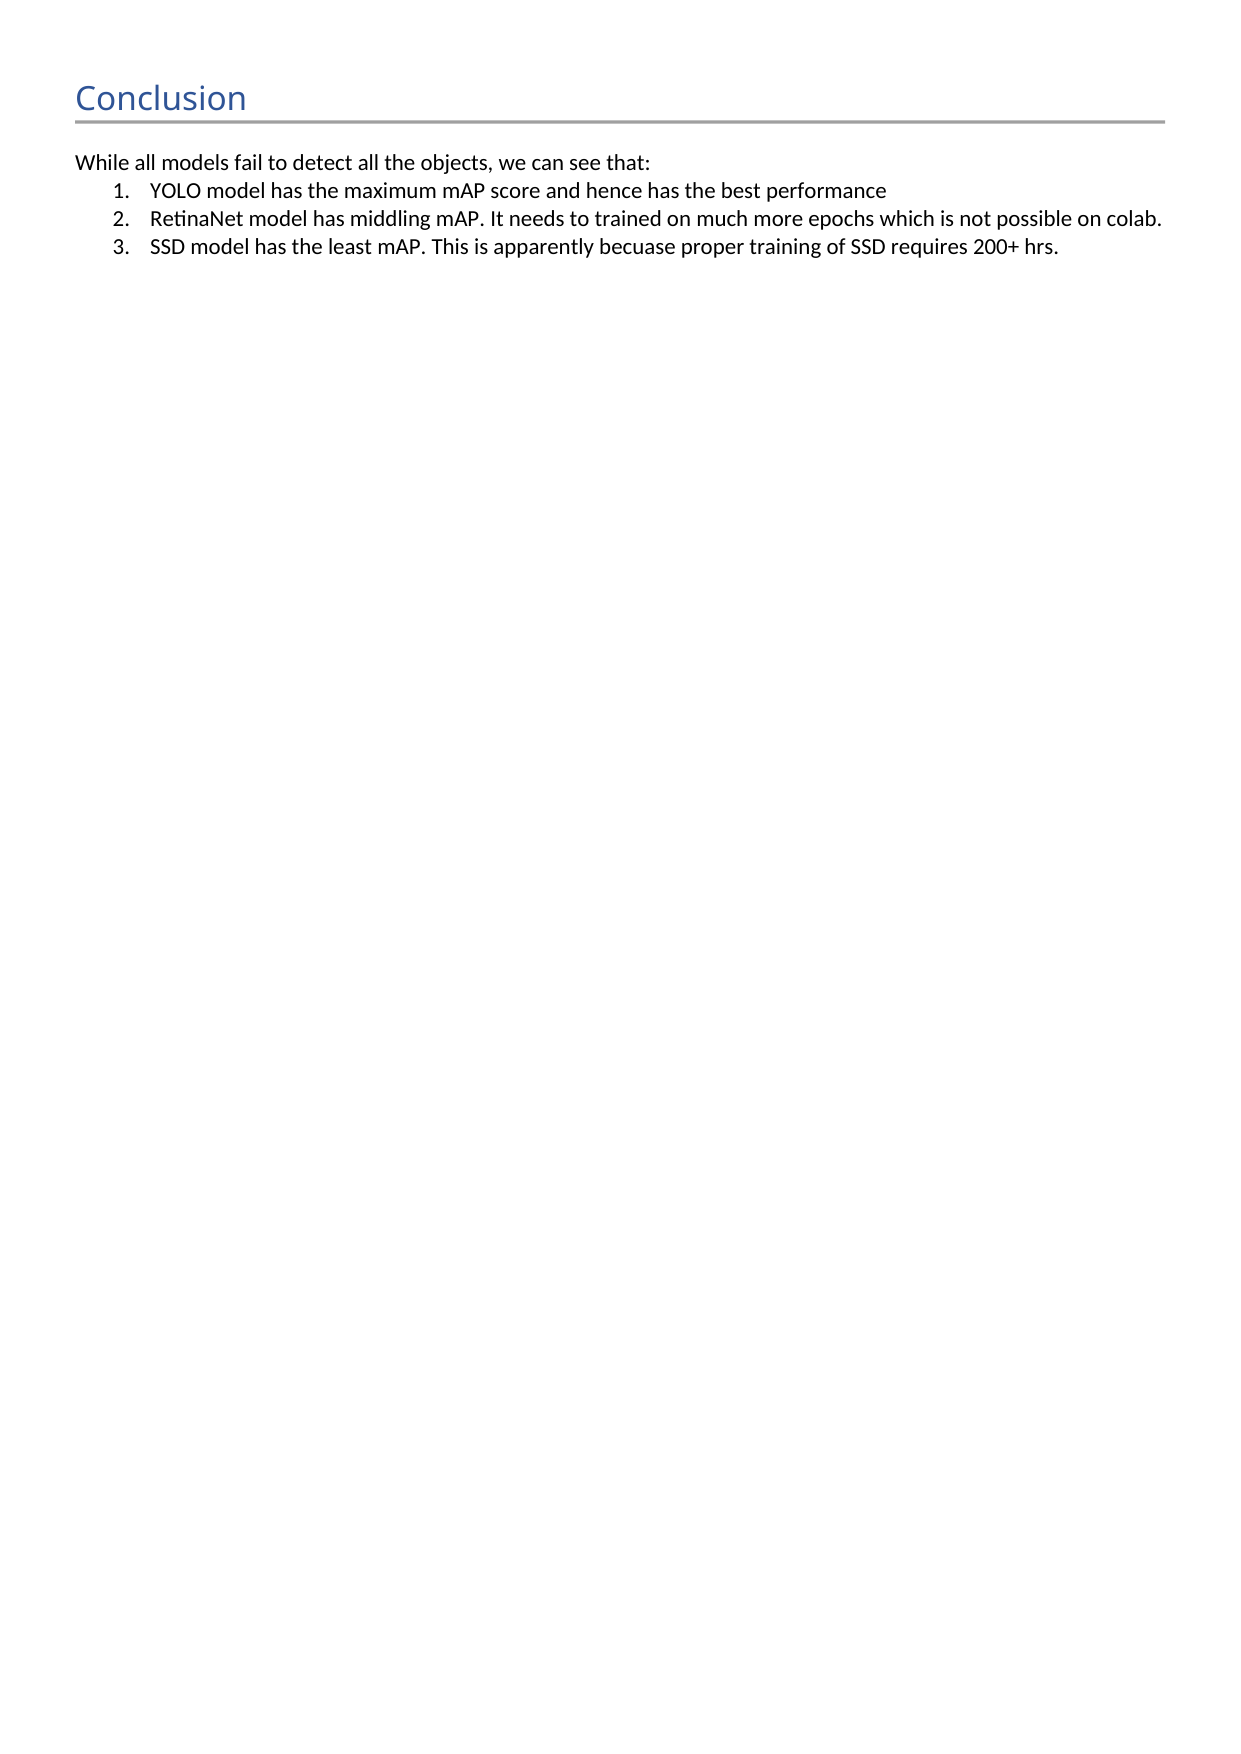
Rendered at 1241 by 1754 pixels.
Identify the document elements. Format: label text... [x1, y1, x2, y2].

list RetinaNet model has middling mAP. It needs to trained on much more epochs which is not possible on colab. [112, 204, 1165, 232]
subtitle Conclusion [75, 75, 1165, 120]
list YOLO model has the maximum mAP score and hence has the best performance [112, 176, 1165, 204]
text While all models fail to detect all the objects, we can see that: [75, 148, 1165, 176]
list SSD model has the least mAP. This is apparently becuase proper training of SSD requires 200+ hrs. [112, 232, 1165, 261]
